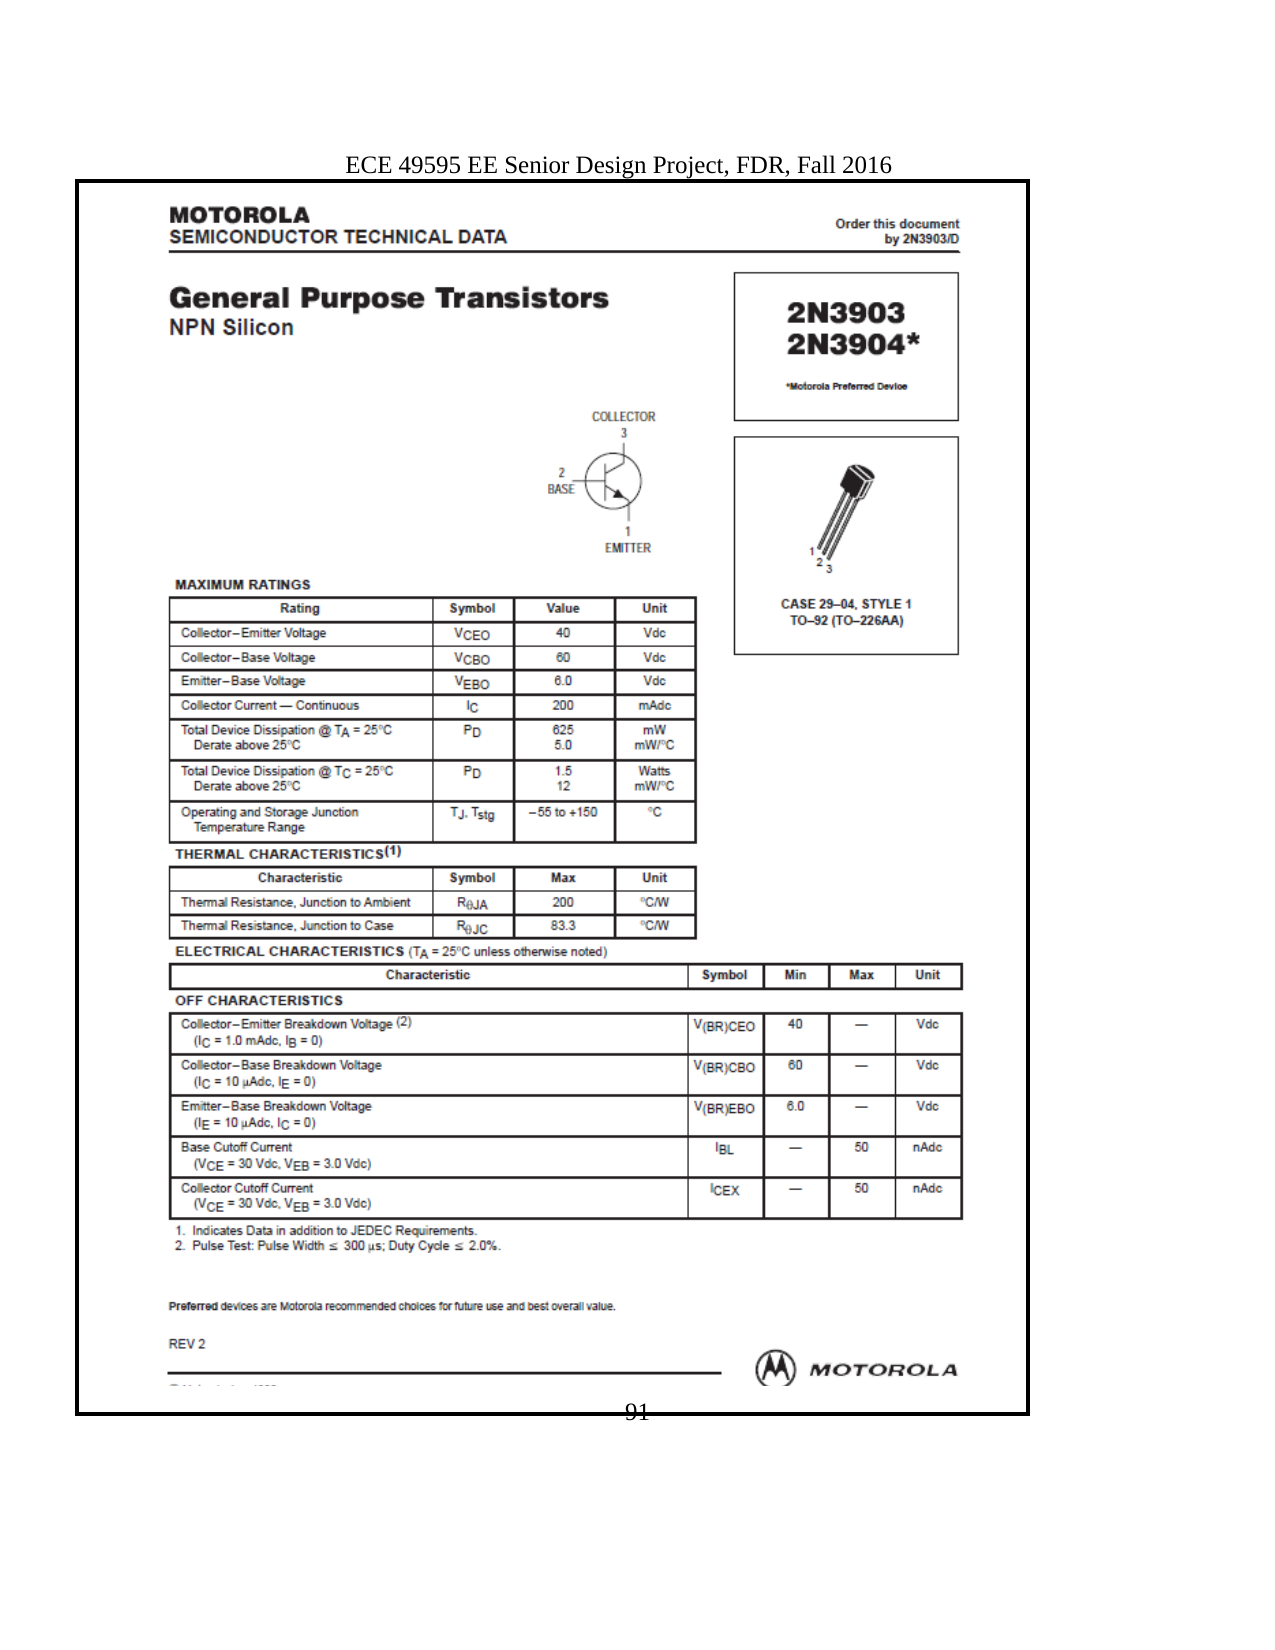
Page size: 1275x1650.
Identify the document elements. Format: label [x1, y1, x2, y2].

picture [79, 183, 1026, 1386]
